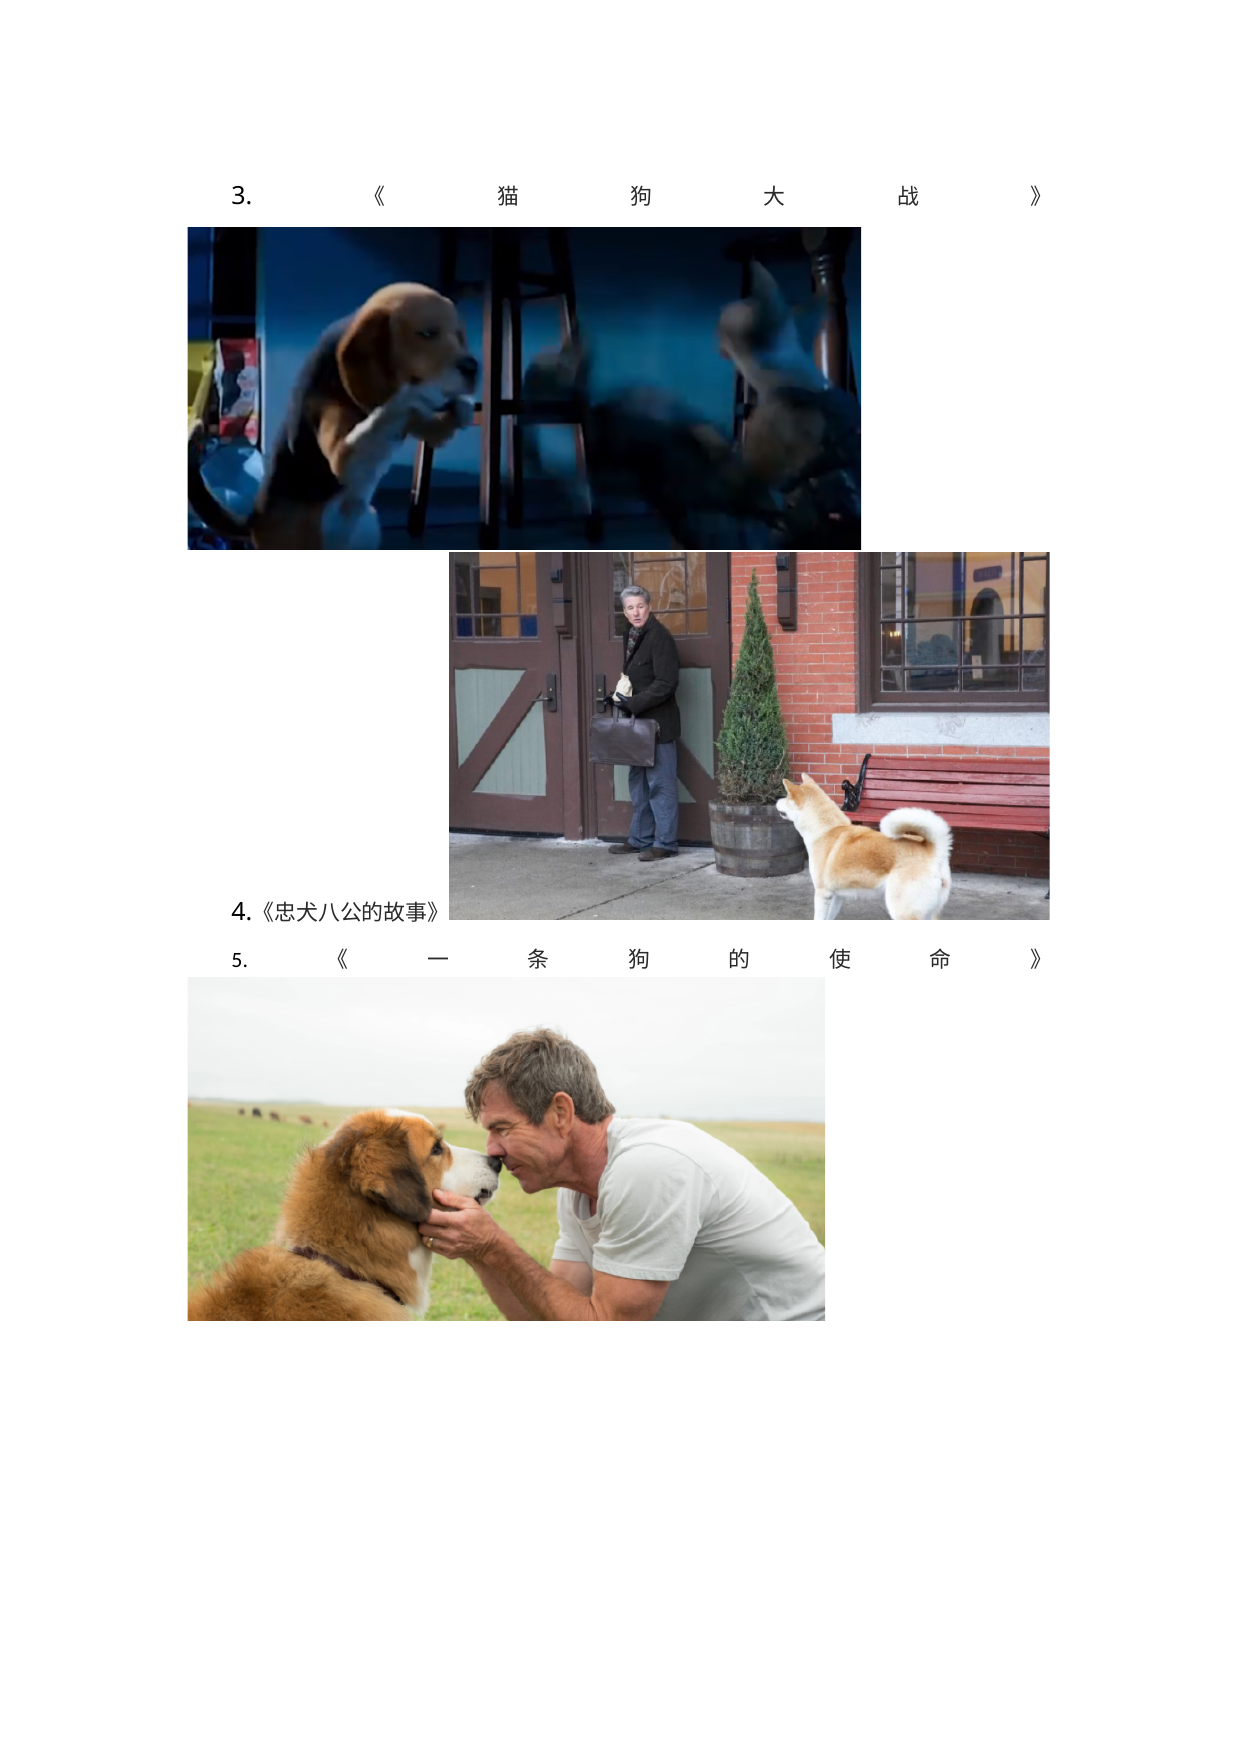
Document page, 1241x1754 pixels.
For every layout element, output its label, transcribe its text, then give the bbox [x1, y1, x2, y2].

picture [449, 552, 1050, 920]
picture [187, 974, 826, 1321]
text 5.《一条狗的使命》 [187, 942, 1053, 974]
picture [187, 227, 862, 550]
